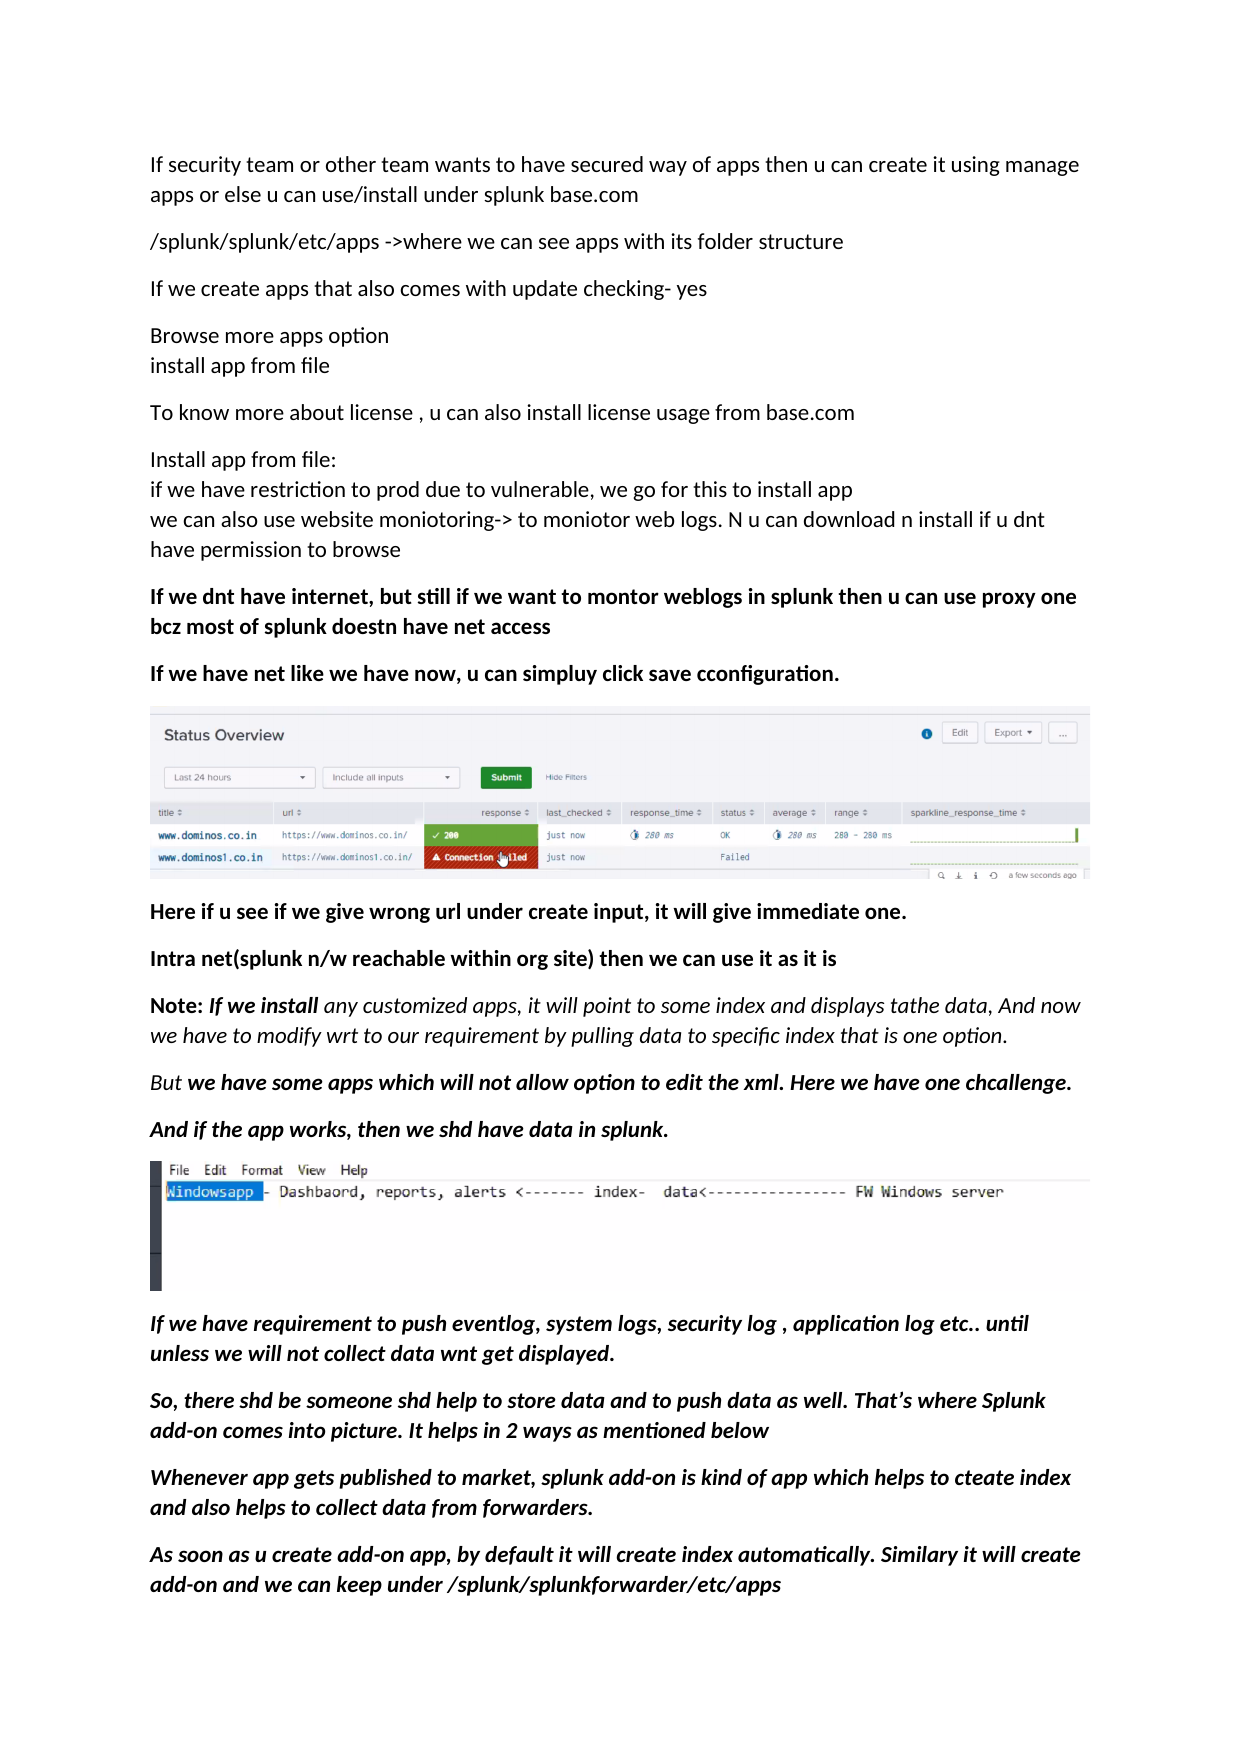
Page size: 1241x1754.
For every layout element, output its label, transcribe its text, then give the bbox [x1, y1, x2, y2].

text As soon as u create add-on app, by default it will create index automatically. Similary it will create add-on and we can keep under /splunk/splunkforwarder/etc/apps [150, 1540, 1090, 1598]
text Browse more apps option install app from file [150, 321, 1090, 379]
text Whenever app gets published to market, splunk add-on is kind of app which helps to cteate index and also helps to collect data from forwarders. [150, 1463, 1090, 1521]
text /splunk/splunk/etc/apps ->where we can see apps with its folder structure [150, 227, 1090, 255]
text To know more about license , u can also install license usage from base.com [150, 398, 1090, 426]
text But we have some apps which will not allow option to edit the xml. Here we have one chcallenge. [150, 1068, 1090, 1096]
picture [150, 1161, 1091, 1291]
text Here if u see if we give wrong url under create input, it will give immediate one. [150, 897, 1090, 925]
picture [150, 706, 1091, 879]
text If we create apps that also comes with update checking- yes [150, 274, 1090, 302]
text If security team or other team wants to have secured way of apps then u can create it using manage apps or else u can use/install under splunk base.com [150, 150, 1090, 208]
text If we dnt have internet, but still if we want to montor weblogs in splunk then u can use proxy one bcz most of splunk doestn have net access [150, 582, 1090, 641]
text Install app from file: if we have restriction to prod due to vulnerable, we go for this to install app we can also use website moniotoring-> to moniotor web logs. N u can download n install if u dnt have permission to browse [150, 445, 1090, 563]
text So, there shd be someone shd help to store data and to push data as well. That’s where Splunk add-on comes into picture. It helps in 2 ways as mentioned below [150, 1386, 1090, 1444]
text If we have net like we have now, u can simpluy click save cconfiguration. [150, 659, 1090, 687]
text Note: If we install any customized apps, it will point to some index and displays tathe data, And now we have to modify wrt to our requirement by pulling data to specific index that is one option. [150, 991, 1090, 1049]
text And if the app works, then we shd have data in splunk. [150, 1115, 1090, 1143]
text Intra net(splunk n/w reachable within org site) then we can use it as it is [150, 944, 1090, 972]
text If we have requirement to push eventlog, system logs, security log , application log etc.. until unless we will not collect data wnt get displayed. [150, 1309, 1090, 1367]
